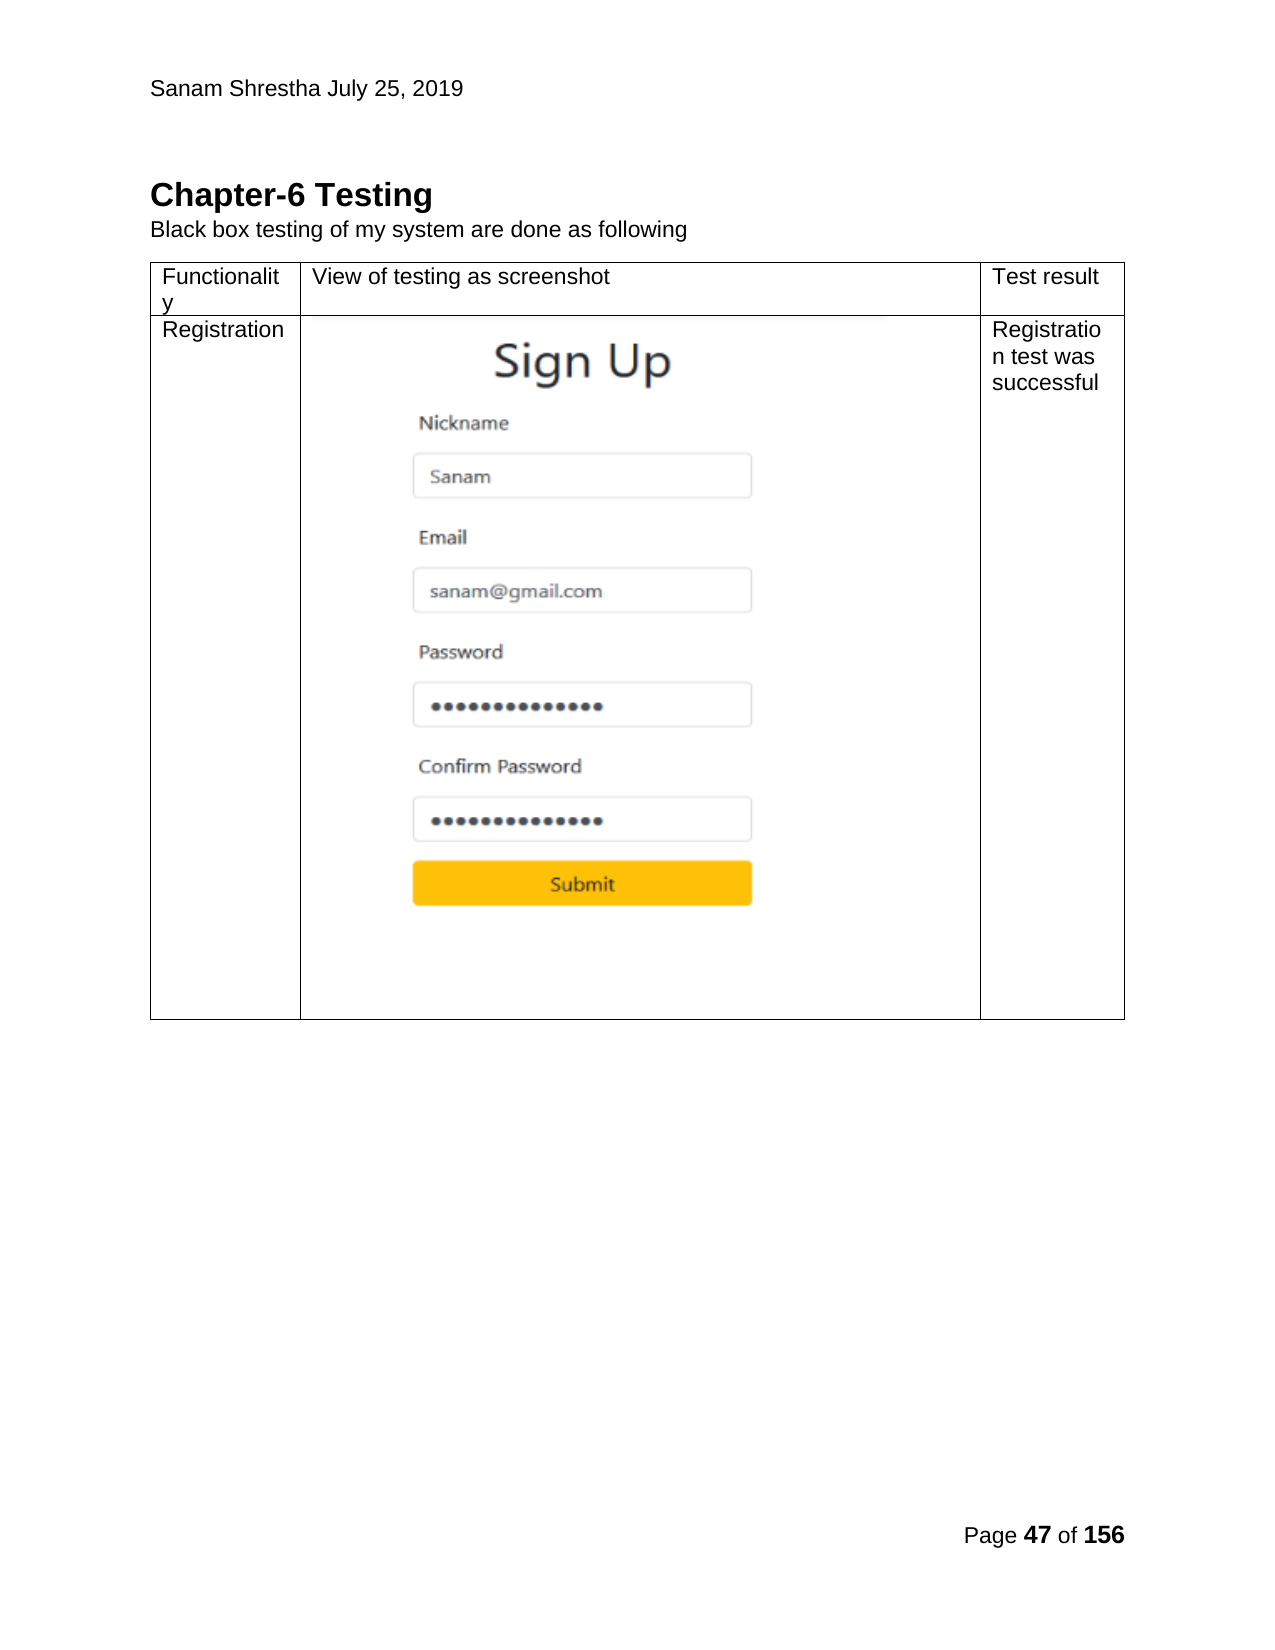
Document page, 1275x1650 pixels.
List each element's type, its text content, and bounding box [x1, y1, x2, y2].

picture [311, 316, 888, 946]
table_cell Registration [151, 316, 300, 1019]
table_header Functionality [151, 263, 300, 315]
table_cell Registration test was successful [981, 316, 1124, 1019]
table_header Test result [981, 263, 1124, 315]
subtitle Chapter-6 Testing [150, 175, 1125, 213]
text Black box testing of my system are done as following [150, 216, 1125, 243]
table_cell [301, 316, 980, 1019]
table_header View of testing as screenshot [301, 263, 980, 315]
